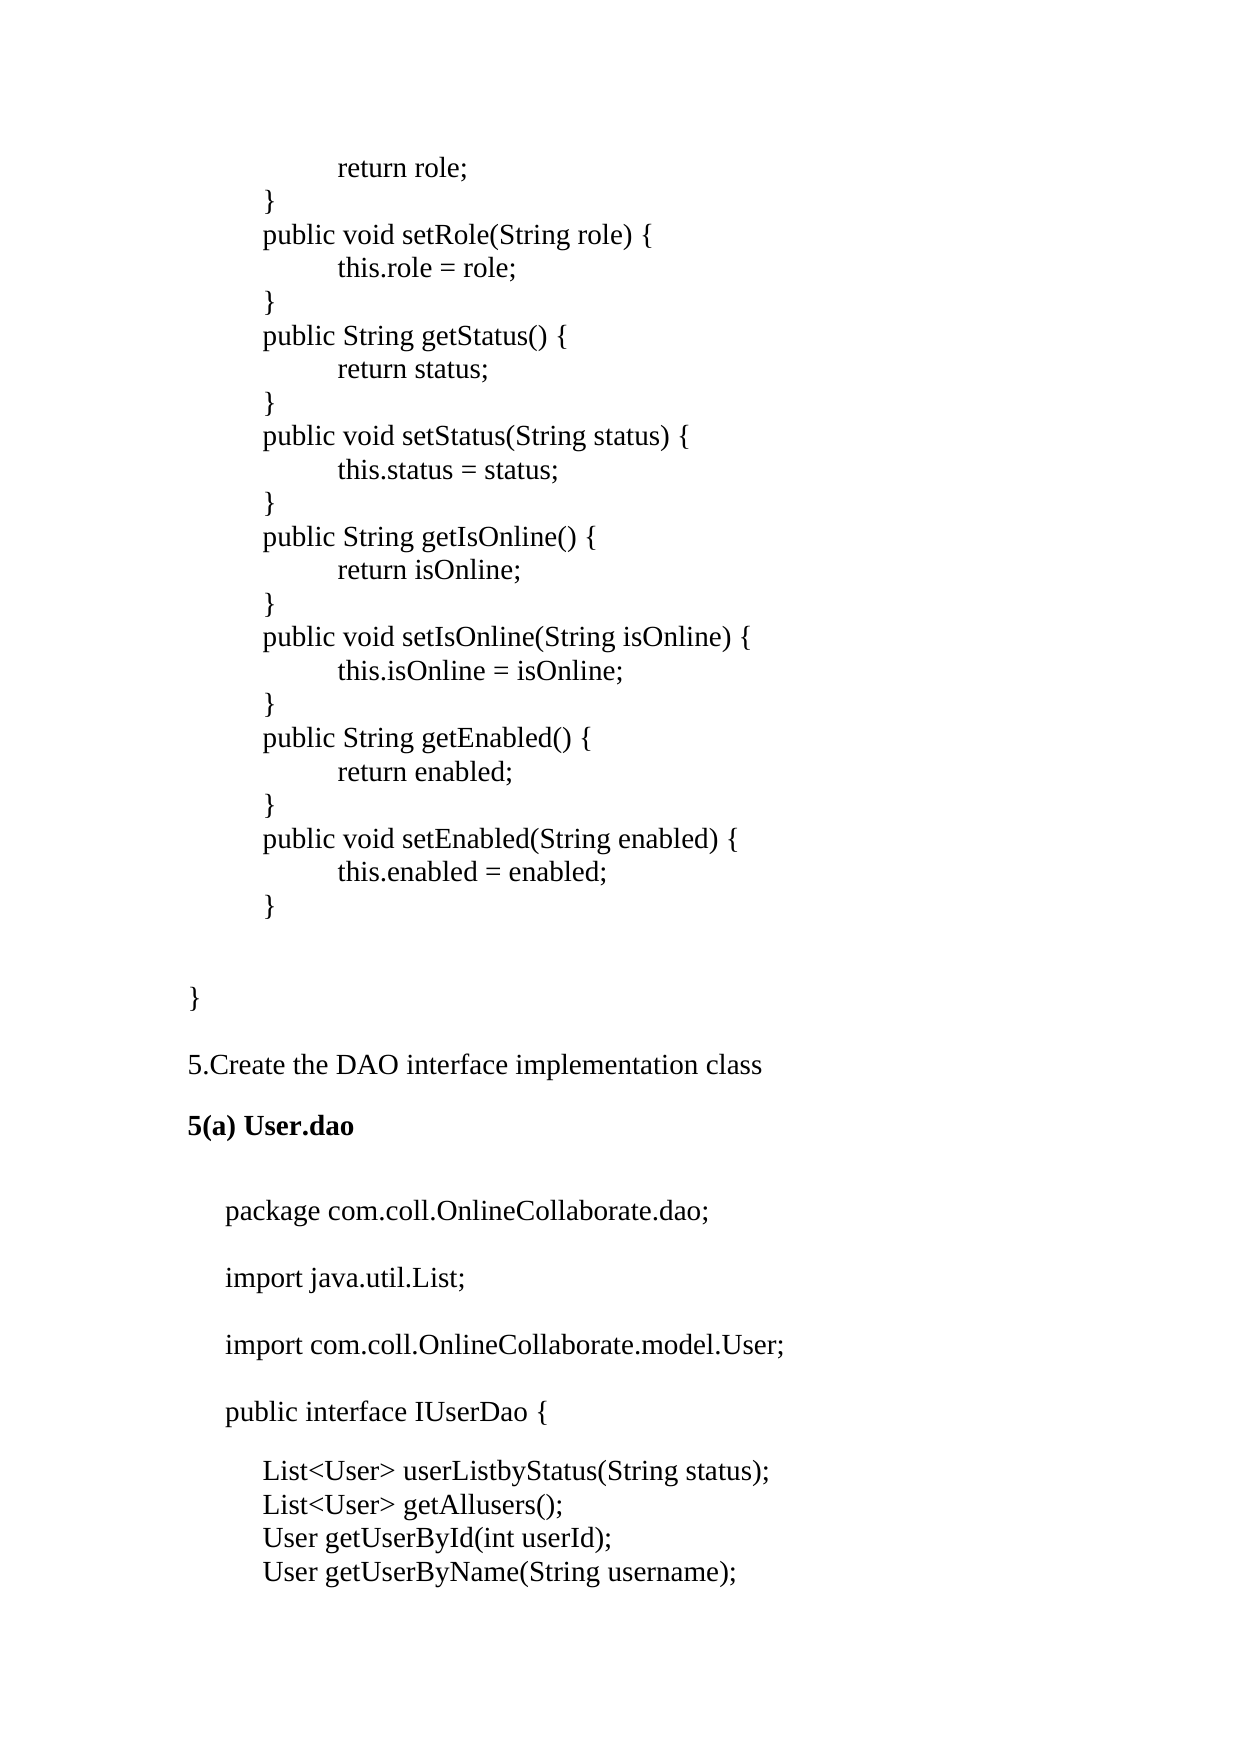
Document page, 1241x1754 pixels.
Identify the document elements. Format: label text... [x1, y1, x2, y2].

list List<User> getAllusers(); [225, 1487, 1053, 1521]
text this.role = role; [187, 251, 1053, 284]
text } [187, 787, 1053, 821]
text } [187, 687, 1053, 720]
text return status; [187, 351, 1053, 385]
text return isOnline; [187, 552, 1053, 586]
text } [187, 586, 1053, 619]
text public void setEnabled(String enabled) { [187, 821, 1053, 854]
text this.status = status; [187, 452, 1053, 485]
text this.isOnline = isOnline; [187, 653, 1053, 687]
list User getUserByName(String username); [225, 1554, 1053, 1588]
text public void setIsOnline(String isOnline) { [187, 619, 1053, 653]
list public interface IUserDao { [225, 1394, 1053, 1428]
list package com.coll.OnlineCollaborate.dao; [225, 1193, 1053, 1227]
text public String getStatus() { [187, 318, 1053, 351]
text public String getIsOnline() { [187, 519, 1053, 552]
text return enabled; [187, 754, 1053, 787]
text } [187, 284, 1053, 318]
text this.enabled = enabled; [187, 854, 1053, 888]
subtitle 5(a) User.dao [187, 1108, 1053, 1142]
text } [187, 888, 1053, 921]
text } [187, 980, 1053, 1014]
text public String getEnabled() { [187, 720, 1053, 754]
text return role; [187, 150, 1053, 183]
text } [187, 385, 1053, 418]
list List<User> userListbyStatus(String status); [225, 1453, 1053, 1487]
text public void setStatus(String status) { [187, 418, 1053, 452]
list 5.Create the DAO interface implementation class [187, 1047, 1053, 1081]
text } [187, 485, 1053, 519]
text public void setRole(String role) { [187, 217, 1053, 251]
text } [187, 183, 1053, 217]
list import java.util.List; [225, 1260, 1053, 1294]
list import com.coll.OnlineCollaborate.model.User; [225, 1327, 1053, 1361]
list User getUserById(int userId); [225, 1521, 1053, 1554]
